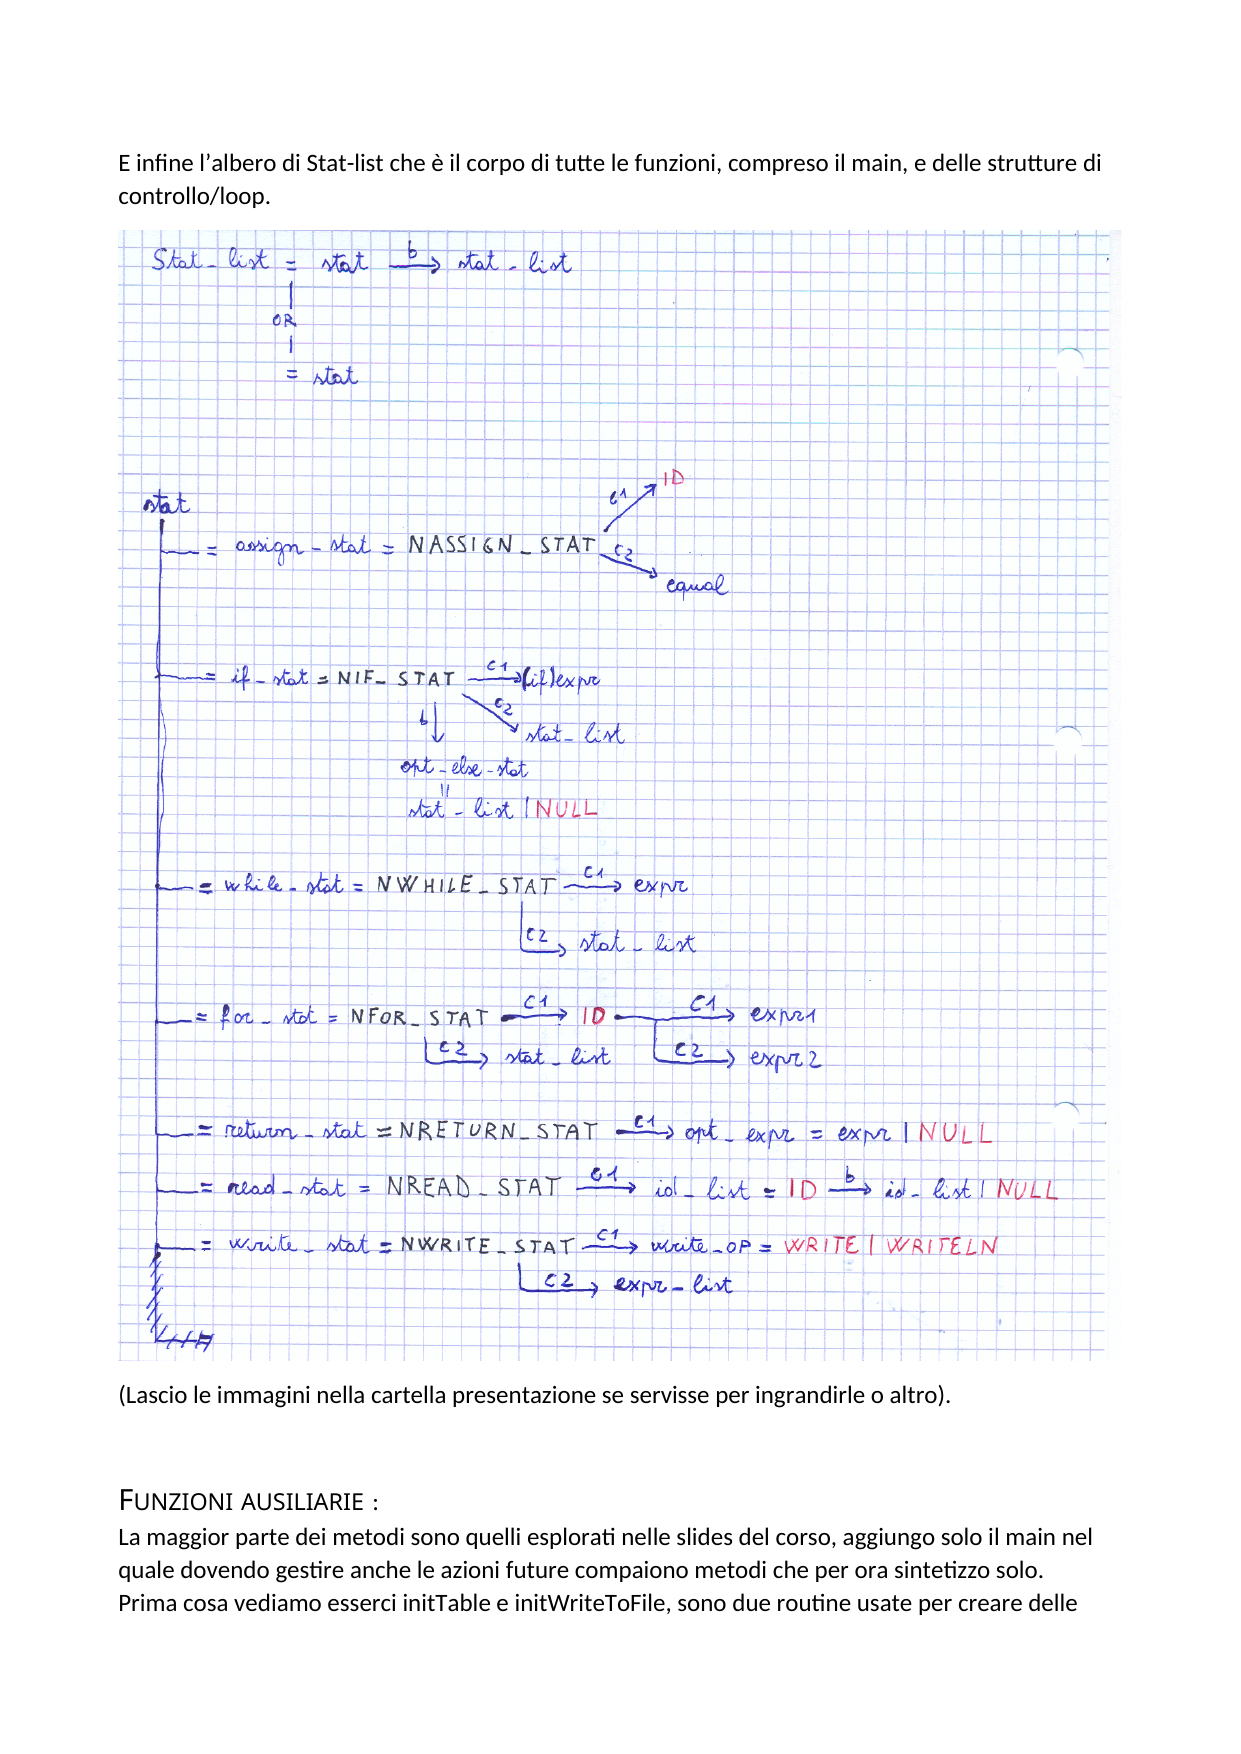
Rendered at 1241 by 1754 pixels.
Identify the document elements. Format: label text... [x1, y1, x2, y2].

text (Lascio le immagini nella cartella presentazione se servisse per ingrandirle o altro). [118, 1379, 1122, 1410]
picture [118, 230, 1122, 1361]
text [118, 1479, 1122, 1617]
text E infine l’albero di Stat-list che è il corpo di tutte le funzioni, compreso il main, e delle strutture di controllo/loop. [118, 148, 1122, 211]
